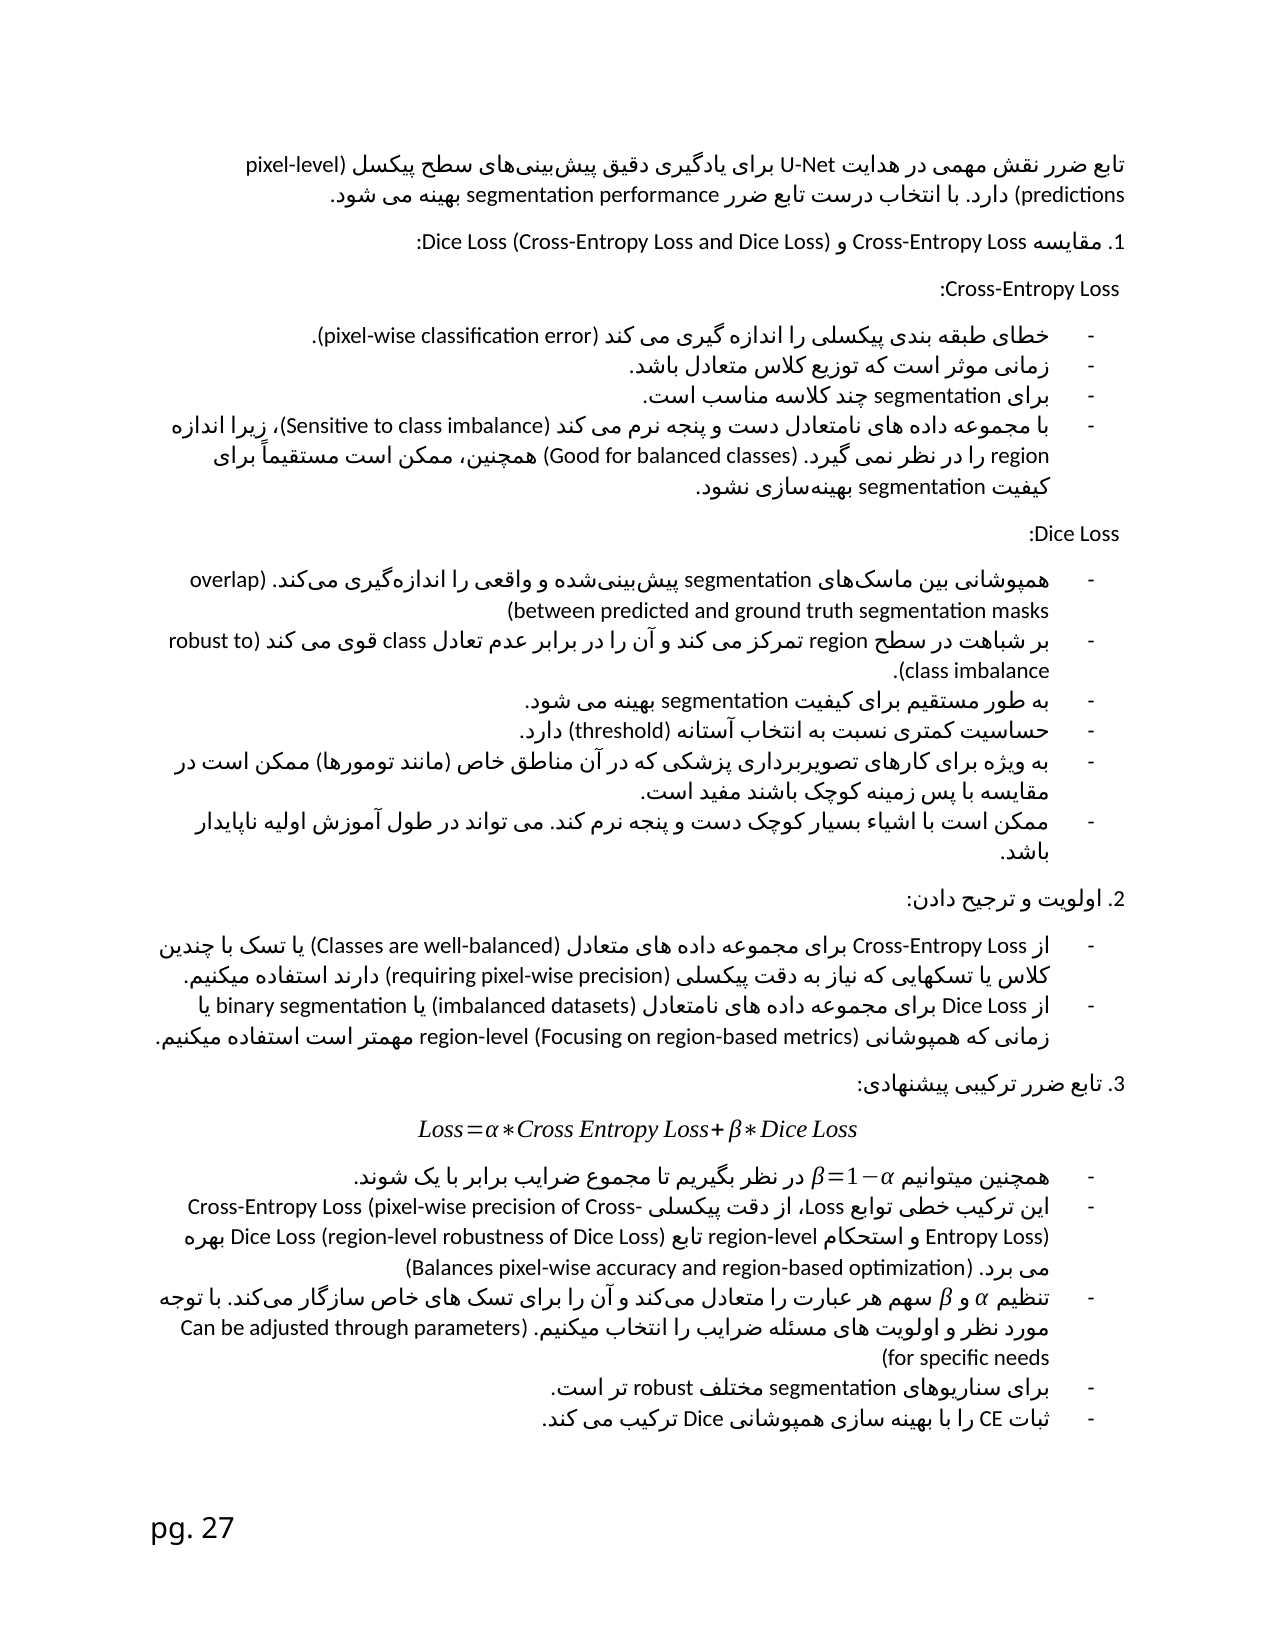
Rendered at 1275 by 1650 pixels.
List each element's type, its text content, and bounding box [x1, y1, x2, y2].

text 3. تابع ضرر ترکیبی پیشنهادی: [150, 1069, 1125, 1097]
text Cross-Entropy Loss: [150, 274, 1125, 302]
list به طور مستقیم برای کیفیت segmentation بهینه می شود. [150, 686, 1087, 714]
text تابع ضرر نقش مهمی در هدایت U-Net برای یادگیری دقیق پیش‌بینی‌های سطح پیکسل (pixel-level predictions) دارد. با انتخاب درست تابع ضرر segmentation performance بهینه می شود. [150, 150, 1125, 208]
list همچنین میتوانیم در نظر بگیریم تا مجموع ضرایب برابر با یک شوند. [150, 1162, 1087, 1190]
list زمانی موثر است که توزیع کلاس متعادل باشد. [150, 351, 1087, 379]
text 1. مقایسه Cross-Entropy Loss و Dice Loss (Cross-Entropy Loss and Dice Loss): [150, 227, 1125, 255]
list ممکن است با اشیاء بسیار کوچک دست و پنجه نرم کند. می تواند در طول آموزش اولیه ناپایدار باشد. [150, 807, 1087, 866]
list حساسیت کمتری نسبت به انتخاب آستانه (threshold) دارد. [150, 717, 1087, 745]
list از Cross-Entropy Loss برای مجموعه داده های متعادل (Classes are well-balanced) یا تسک با چندین کلاس یا تسکهایی که نیاز به دقت پیکسلی (requiring pixel-wise precision) دارند استفاده میکنیم. [150, 931, 1087, 989]
text 2. اولویت و ترجیح دادن: [150, 884, 1125, 912]
list از Dice Loss برای مجموعه داده های نامتعادل (imbalanced datasets) یا binary segmentation یا زمانی که همپوشانی region-level (Focusing on region-based metrics) مهمتر است استفاده میکنیم. [150, 992, 1087, 1050]
list با مجموعه داده های نامتعادل دست و پنجه نرم می کند (Sensitive to class imbalance)، زیرا اندازه region را در نظر نمی گیرد. (Good for balanced classes) همچنین، ممکن است مستقیماً برای کیفیت segmentation بهینه‌سازی نشود. [150, 411, 1087, 500]
list به ویژه برای کارهای تصویربرداری پزشکی که در آن مناطق خاص (مانند تومورها) ممکن است در مقایسه با پس زمینه کوچک باشند مفید است. [150, 747, 1087, 805]
list برای سناریوهای segmentation مختلف robust تر است. [150, 1373, 1087, 1402]
list تنظیم و سهم هر عبارت را متعادل می‌کند و آن را برای تسک های خاص سازگار می‌کند. با توجه مورد نظر و اولویت های مسئله ضرایب را انتخاب میکنیم. (Can be adjusted through parameters for specific needs) [150, 1283, 1087, 1371]
text Dice Loss: [150, 519, 1125, 547]
list همپوشانی بین ماسک‌های segmentation پیش‌بینی‌شده و واقعی را اندازه‌گیری می‌کند. (overlap between predicted and ground truth segmentation masks) [150, 566, 1087, 624]
list این ترکیب خطی توابع Loss، از دقت پیکسلی Cross-Entropy Loss (pixel-wise precision of Cross-Entropy Loss) و استحکام region-level تابع Dice Loss (region-level robustness of Dice Loss) بهره می برد. (Balances pixel-wise accuracy and region-based optimization) [150, 1192, 1087, 1281]
list برای segmentation چند کلاسه مناسب است. [150, 381, 1087, 409]
list خطای طبقه بندی پیکسلی را اندازه گیری می کند (pixel-wise classification error). [150, 321, 1087, 349]
list ثبات CE را با بهینه سازی همپوشانی Dice ترکیب می کند. [150, 1404, 1087, 1432]
list بر شباهت در سطح region تمرکز می کند و آن را در برابر عدم تعادل class قوی می کند (robust to class imbalance). [150, 626, 1087, 684]
